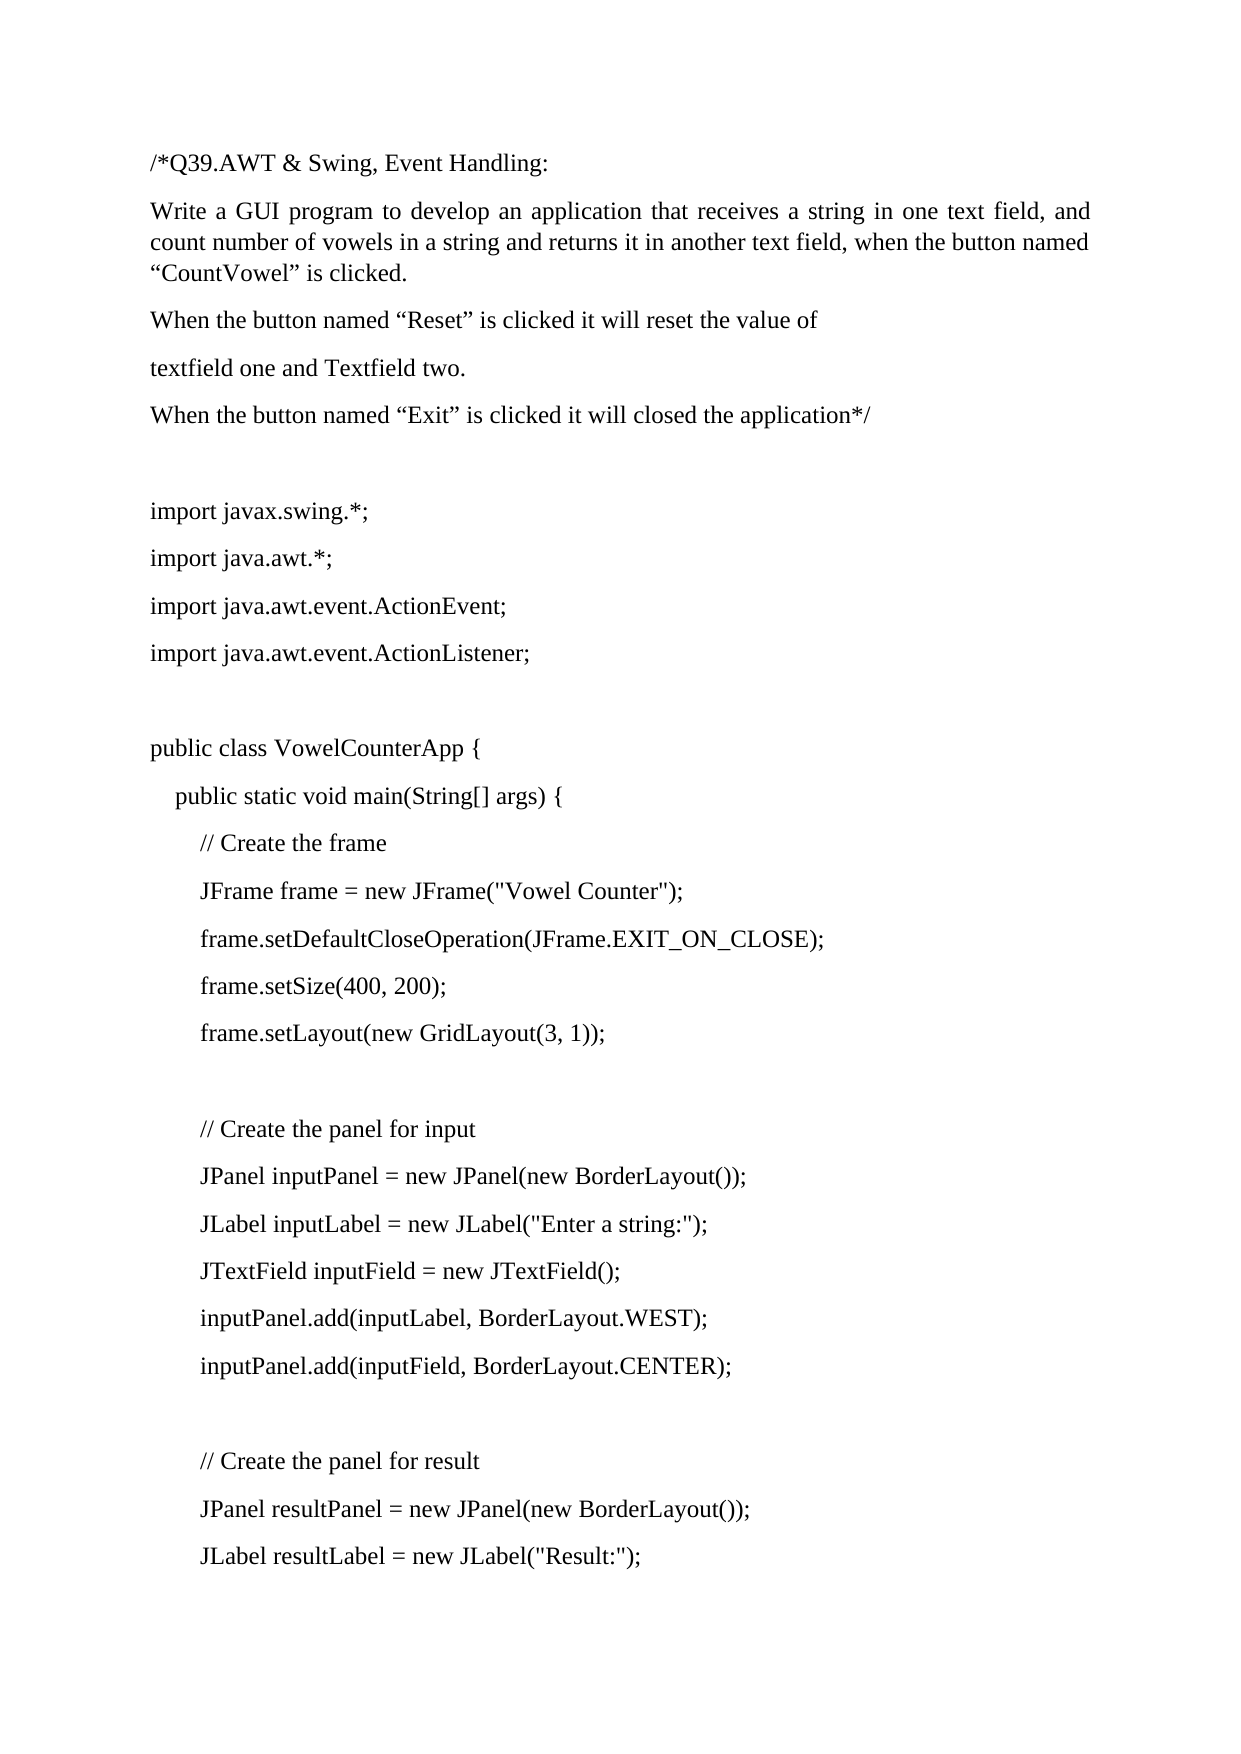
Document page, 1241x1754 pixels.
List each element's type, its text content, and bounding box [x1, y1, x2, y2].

text Write a GUI program to develop an application that receives a string in one text field, and count number of vowels in a string and returns it in another text field, when the button named “CountVowel” is clicked. [150, 196, 1091, 287]
text When the button named “Exit” is clicked it will closed the application*/ [150, 401, 1111, 429]
text JPanel resultPanel = new JPanel(new BorderLayout()); JLabel resultLabel = new JLabel("Result:"); [200, 1494, 752, 1570]
text public static void main(String[] args) { [175, 781, 1111, 809]
text // Create the frame [200, 828, 1111, 857]
text When the button named “Reset” is clicked it will reset the value of textfield one and Textfield two. [150, 305, 819, 382]
text import java.awt.event.ActionEvent; import java.awt.event.ActionListener; [150, 591, 531, 667]
text JFrame frame = new JFrame("Vowel Counter"); frame.setDefaultCloseOperation(JFrame.EXIT_ON_CLOSE); frame.setSize(400, 200); [200, 876, 827, 1000]
text JPanel inputPanel = new JPanel(new BorderLayout()); JLabel inputLabel = new JLabel("Enter a string:"); JTextField inputField = new JTextField(); inputPanel.add(inputLabel, BorderLayout.WEST); inputPanel.add(inputField, BorderLayout.CENTER); [200, 1161, 758, 1379]
text // Create the panel for input [200, 1114, 1111, 1142]
text // Create the panel for result [200, 1446, 1111, 1474]
text /*Q39.AWT & Swing, Event Handling: [150, 148, 1111, 177]
text import javax.swing.*; import java.awt.*; [150, 496, 370, 572]
text frame.setLayout(new GridLayout(3, 1)); [200, 1018, 1111, 1047]
text public class VowelCounterApp { [150, 733, 1111, 762]
